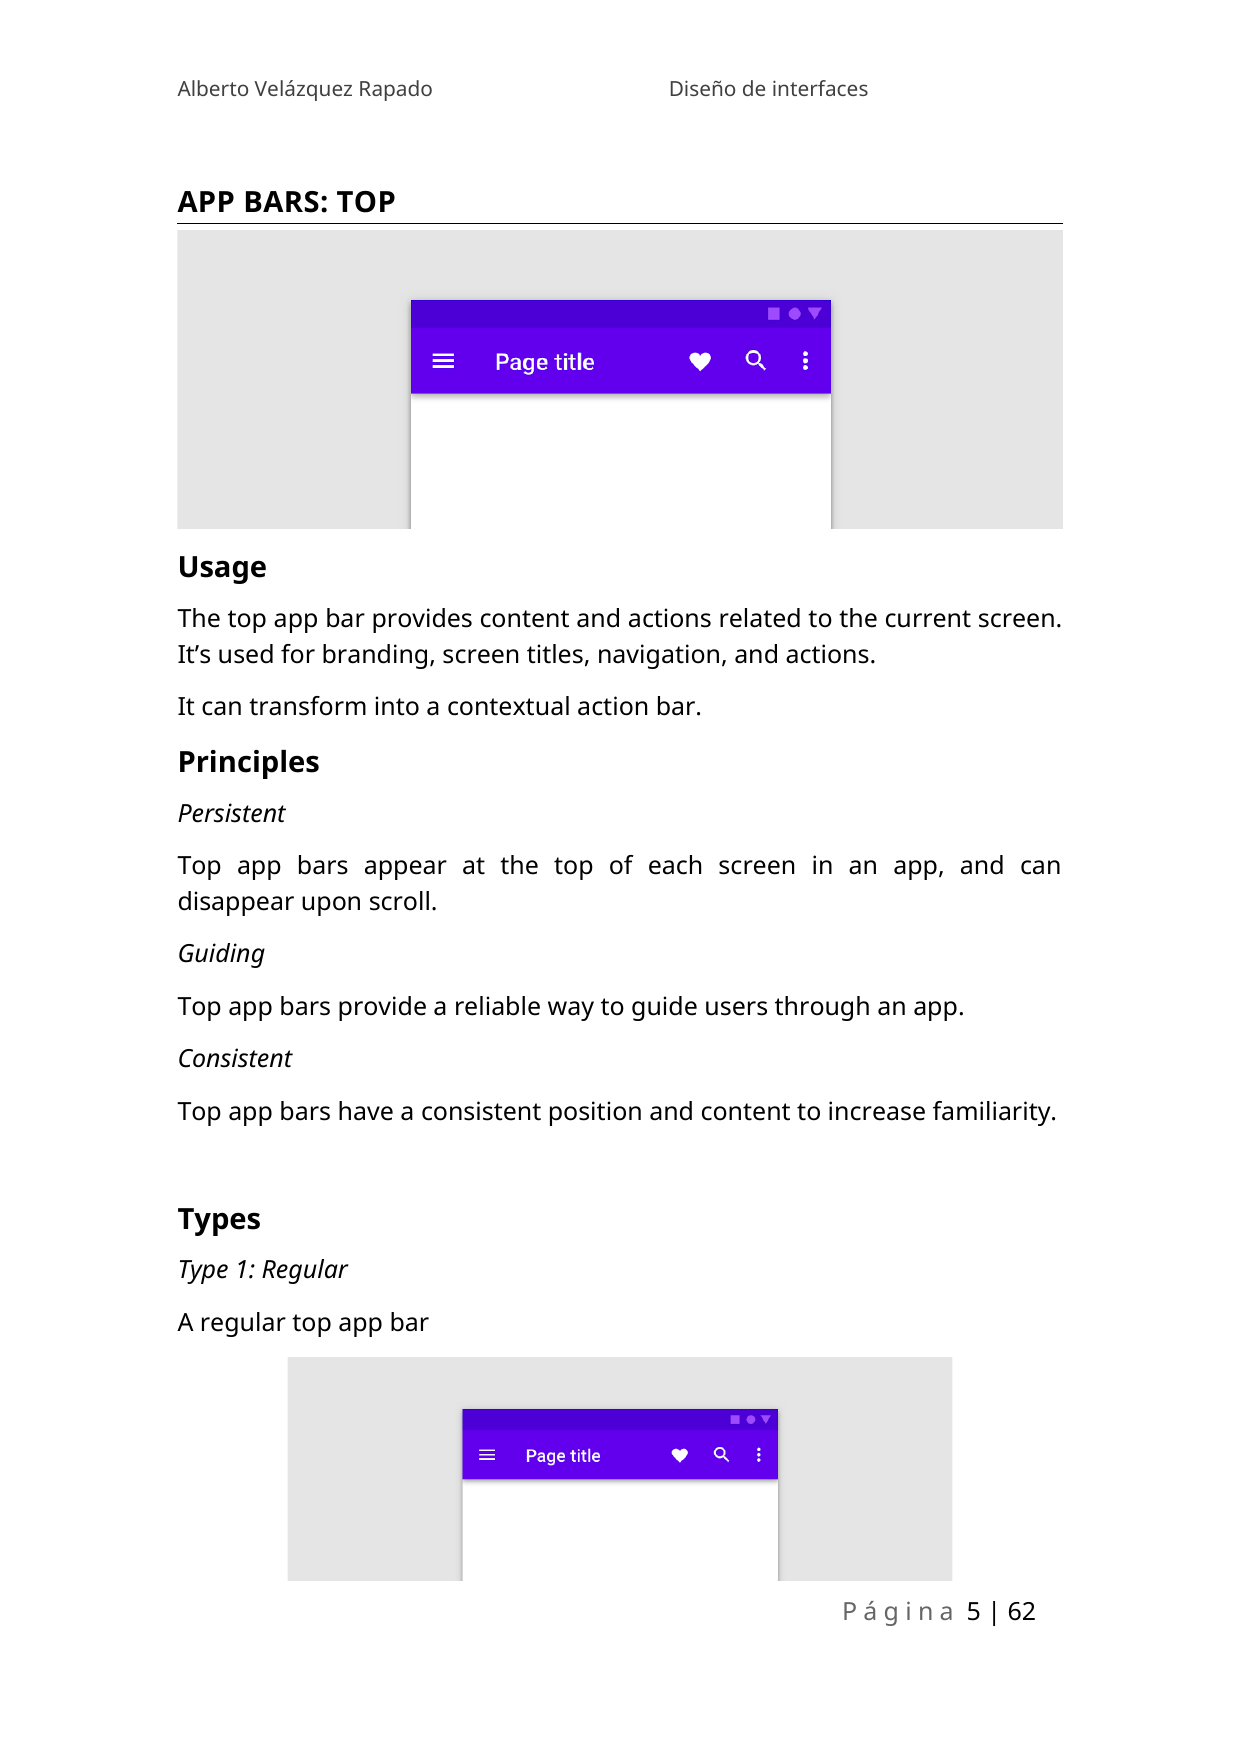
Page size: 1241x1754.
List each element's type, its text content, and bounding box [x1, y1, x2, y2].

text The top app bar provides content and actions related to the current screen. It’s used for branding, screen titles, navigation, and actions. [177, 601, 1063, 671]
text A regular top app bar [177, 1304, 1063, 1339]
subtitle Types [177, 1198, 1063, 1238]
text Type 1: Regular [177, 1252, 1063, 1286]
text Top app bars appear at the top of each screen in an app, and can disappear upon scroll. [177, 848, 1063, 918]
subtitle Usage [177, 547, 1063, 586]
text Guiding [177, 936, 1063, 970]
picture [177, 230, 1063, 529]
picture [287, 1357, 953, 1581]
text It can transform into a contextual action bar. [177, 689, 1063, 723]
subtitle App bars: top [177, 181, 1063, 223]
text Consistent [177, 1041, 1063, 1075]
text Top app bars have a consistent position and content to increase familiarity. [177, 1093, 1063, 1127]
text Top app bars provide a reliable way to guide users through an app. [177, 988, 1063, 1022]
text Persistent [177, 796, 1063, 829]
subtitle Principles [177, 741, 1063, 781]
